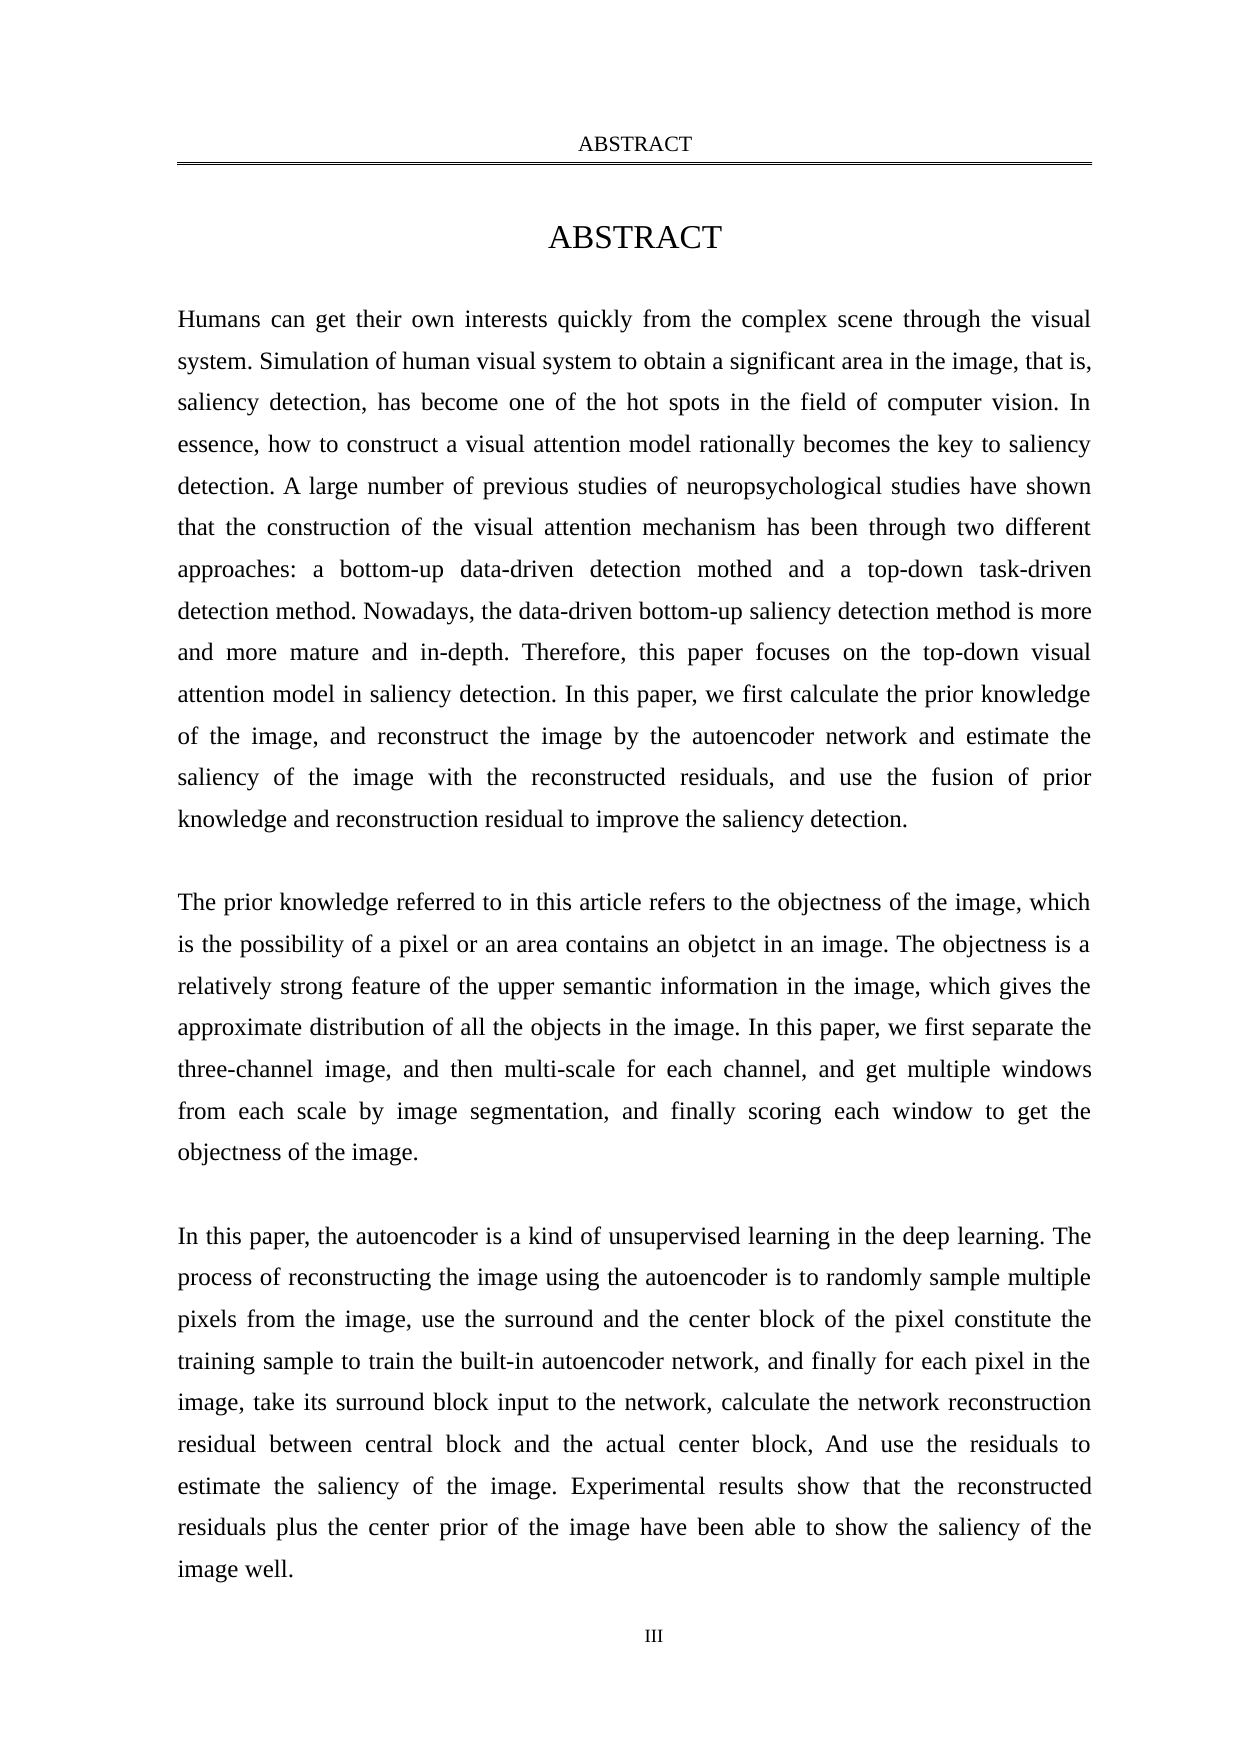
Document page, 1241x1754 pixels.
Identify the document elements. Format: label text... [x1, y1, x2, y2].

text The prior knowledge referred to in this article refers to the objectness of the image, which is the possibility of a pixel or an area contains an objetct in an image. The objectness is a relatively strong feature of the upper semantic information in the image, which gives the approximate distribution of all the objects in the image. In this paper, we first separate the three-channel image, and then multi-scale for each channel, and get multiple windows from each scale by image segmentation, and finally scoring each window to get the objectness of the image. [177, 877, 1092, 1169]
text ABSTRACT [177, 215, 1092, 257]
text In this paper, the autoencoder is a kind of unsupervised learning in the deep learning. The process of reconstructing the image using the autoencoder is to randomly sample multiple pixels from the image, use the surround and the center block of the pixel constitute the training sample to train the built-in autoencoder network, and finally for each pixel in the image, take its surround block input to the network, calculate the network reconstruction residual between central block and the actual center block, And use the residuals to estimate the saliency of the image. Experimental results show that the reconstructed residuals plus the center prior of the image have been able to show the saliency of the image well. [177, 1211, 1092, 1586]
text Humans can get their own interests quickly from the complex scene through the visual system. Simulation of human visual system to obtain a significant area in the image, that is, saliency detection, has become one of the hot spots in the field of computer vision. In essence, how to construct a visual attention model rationally becomes the key to saliency detection. A large number of previous studies of neuropsychological studies have shown that the construction of the visual attention mechanism has been through two different approaches: a bottom-up data-driven detection mothed and a top-down task-driven detection method. Nowadays, the data-driven bottom-up saliency detection method is more and more mature and in-depth. Therefore, this paper focuses on the top-down visual attention model in saliency detection. In this paper, we first calculate the prior knowledge of the image, and reconstruct the image by the autoencoder network and estimate the saliency of the image with the reconstructed residuals, and use the fusion of prior knowledge and reconstruction residual to improve the saliency detection. [177, 294, 1092, 836]
